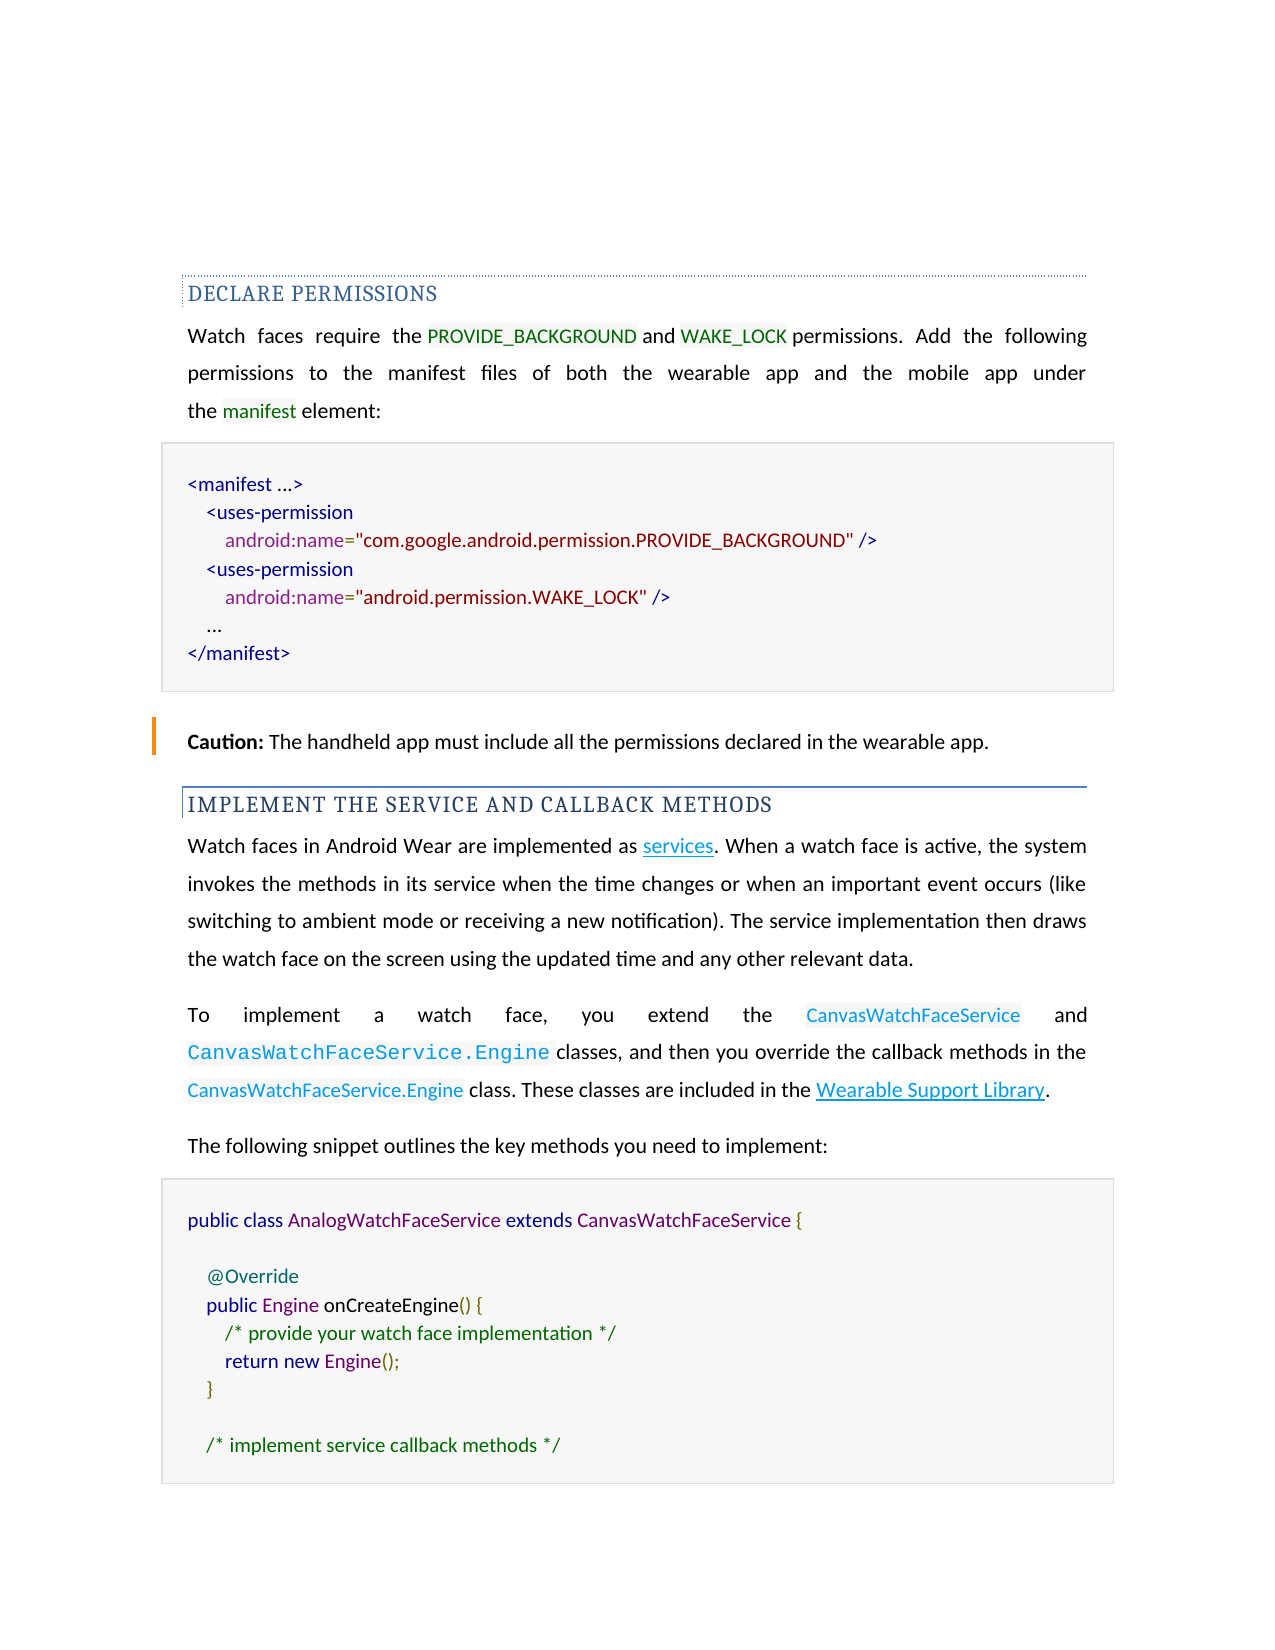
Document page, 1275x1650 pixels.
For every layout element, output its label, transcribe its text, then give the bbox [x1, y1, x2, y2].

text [163, 1180, 1113, 1483]
text <manifest ...> <uses-permission android:name="com.google.android.permission.PROVIDE_BACKGROUND" /> <uses-permission android:name="android.permission.WAKE_LOCK" /> ... </manifest> [163, 444, 1113, 691]
text Watch faces require the PROVIDE_BACKGROUND and WAKE_LOCK permissions. Add the following permissions to the manifest files of both the wearable app and the mobile app under the manifest element: [187, 311, 1087, 423]
subtitle Declare Permissions [182, 275, 1087, 307]
text The following snippet outlines the key methods you need to implement: [187, 1122, 1087, 1159]
text Caution: The handheld app must include all the permissions declared in the wearable app. [156, 717, 1087, 755]
text Watch faces in Android Wear are implemented as services. When a watch face is active, the system invokes the methods in its service when the time changes or when an important event occurs (like switching to ambient mode or receiving a new notification). The service implementation then draws the watch face on the screen using the updated time and any other relevant data. [187, 822, 1087, 972]
subtitle Implement the Service and Callback Methods [183, 788, 1087, 818]
text To implement a watch face, you extend the CanvasWatchFaceService and CanvasWatchFaceService.Engine classes, and then you override the callback methods in the CanvasWatchFaceService.Engine class. These classes are included in the Wearable Support Library. [187, 991, 1087, 1103]
